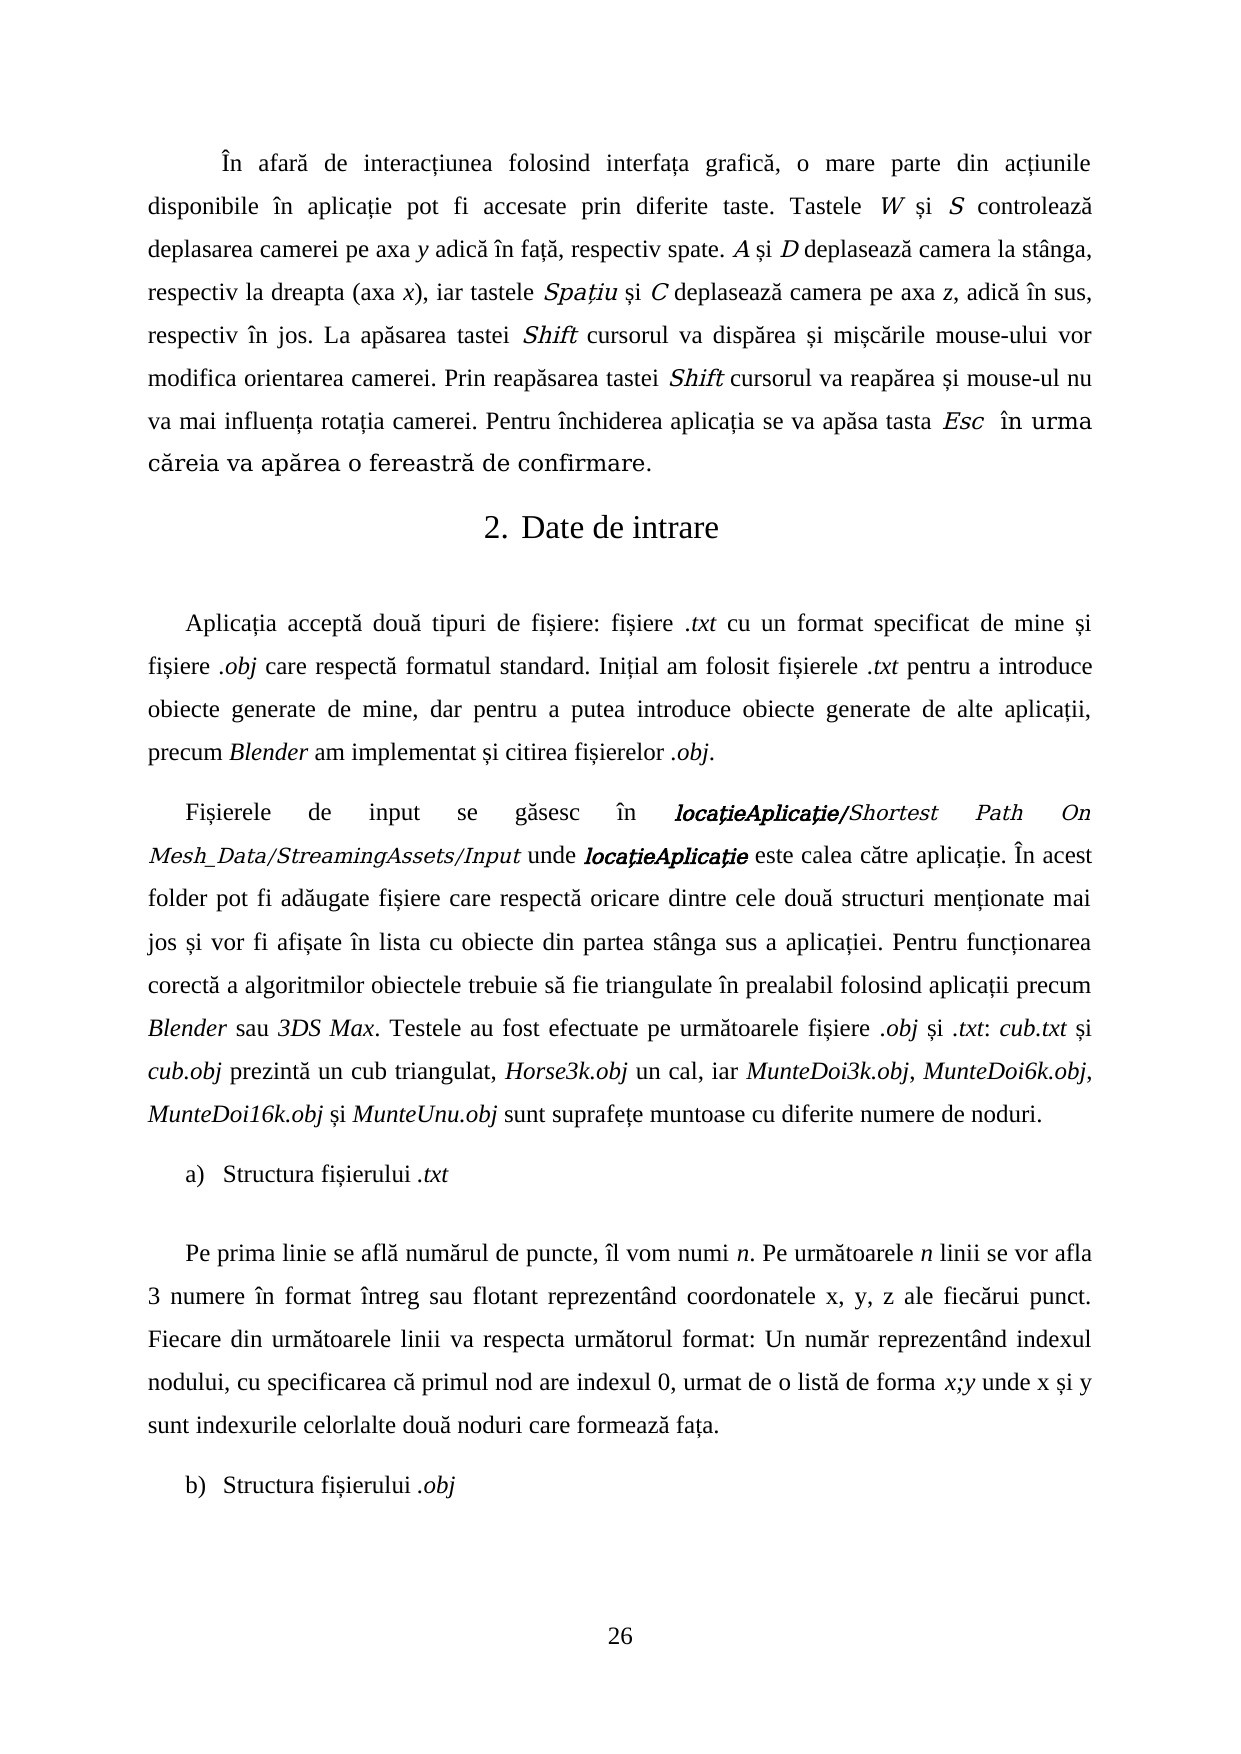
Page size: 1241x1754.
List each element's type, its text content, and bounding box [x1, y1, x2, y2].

subtitle Date de intrare [110, 507, 1092, 545]
list Structura fișierului .txt [185, 1159, 1092, 1188]
text Fișierele de input se găsesc în locațieAplicație/Shortest Path On Mesh_Data/StreamingAssets/Input unde locațieAplicație este calea către aplicație. În acest folder pot fi adăugate fișiere care respectă oricare dintre cele două structuri menționate mai jos și vor fi afișate în lista cu obiecte din partea stânga sus a aplicației. Pentru funcționarea corectă a algoritmilor obiectele trebuie să fie triangulate în prealabil folosind aplicații precum Blender sau 3DS Max. Testele au fost efectuate pe următoarele fișiere .obj și .txt: cub.txt și cub.obj prezintă un cub triangulat, Horse3k.obj un cal, iar MunteDoi3k.obj, MunteDoi6k.obj, MunteDoi16k.obj și MunteUnu.obj sunt suprafețe muntoase cu diferite numere de noduri. [148, 797, 1092, 1128]
list Structura fișierului .obj [185, 1470, 1092, 1499]
text Aplicația acceptă două tipuri de fișiere: fișiere .txt cu un format specificat de mine și fișiere .obj care respectă formatul standard. Inițial am folosit fișierele .txt pentru a introduce obiecte generate de mine, dar pentru a putea introduce obiecte generate de alte aplicații, precum Blender am implementat și citirea fișierelor .obj. [148, 608, 1092, 766]
text Pe prima linie se află numărul de puncte, îl vom numi n. Pe următoarele n linii se vor afla 3 numere în format întreg sau flotant reprezentând coordonatele x, y, z ale fiecărui punct. Fiecare din următoarele linii va respecta următorul format: Un număr reprezentând indexul nodului, cu specificarea că primul nod are indexul 0, urmat de o listă de forma x;y unde x și y sunt indexurile celorlalte două noduri care formează fața. [148, 1238, 1092, 1439]
text În afară de interacțiunea folosind interfața grafică, o mare parte din acțiunile disponibile în aplicație pot fi accesate prin diferite taste. Tastele W și S controlează deplasarea camerei pe axa y adică în față, respectiv spate. A și D deplasează camera la stânga, respectiv la dreapta (axa x), iar tastele Spațiu și C deplasează camera pe axa z, adică în sus, respectiv în jos. La apăsarea tastei Shift cursorul va dispărea și mișcările mouse-ului vor modifica orientarea camerei. Prin reapăsarea tastei Shift cursorul va reapărea și mouse-ul nu va mai influența rotația camerei. Pentru închiderea aplicația se va apăsa tasta Esc în urma căreia va apărea o fereastră de confirmare. [148, 148, 1092, 476]
